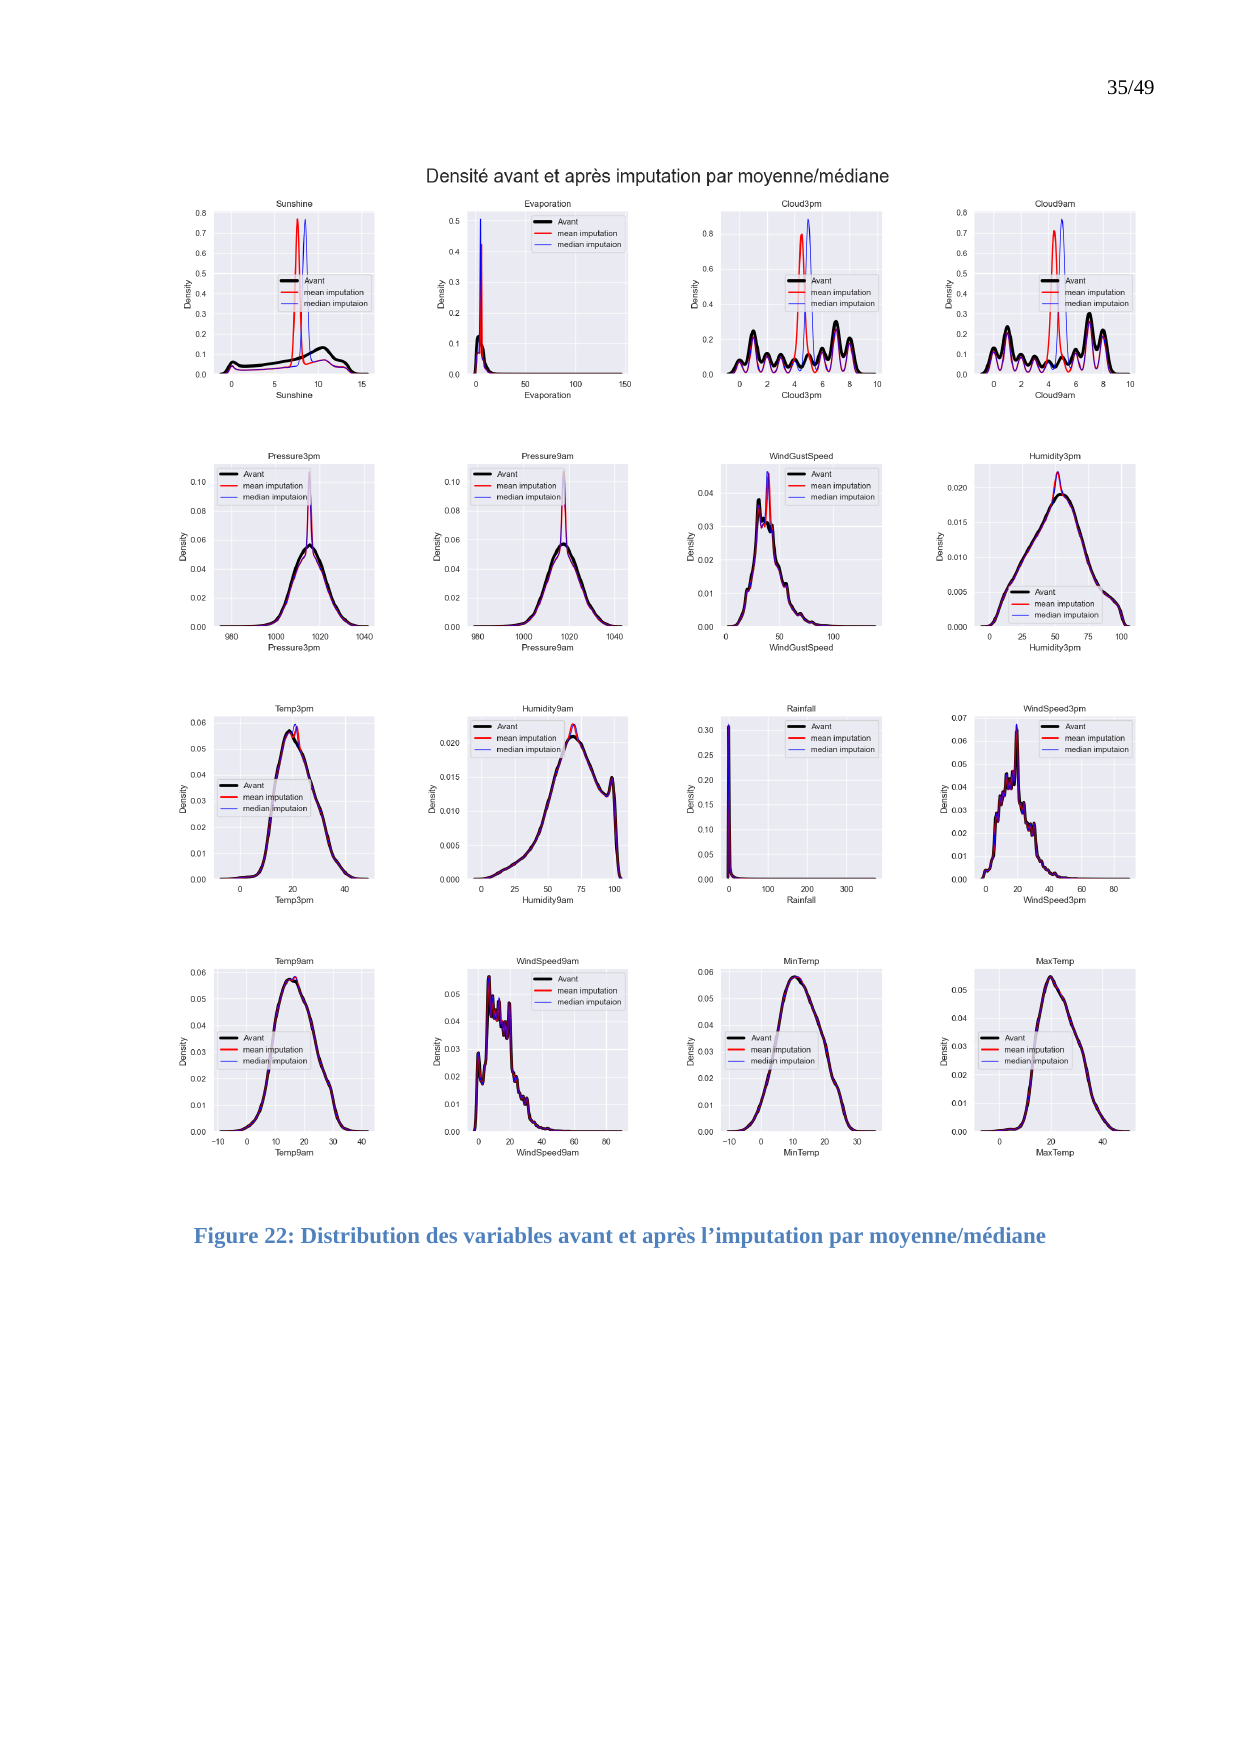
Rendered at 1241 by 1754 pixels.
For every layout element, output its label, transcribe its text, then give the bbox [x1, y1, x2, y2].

picture [126, 147, 1189, 1210]
